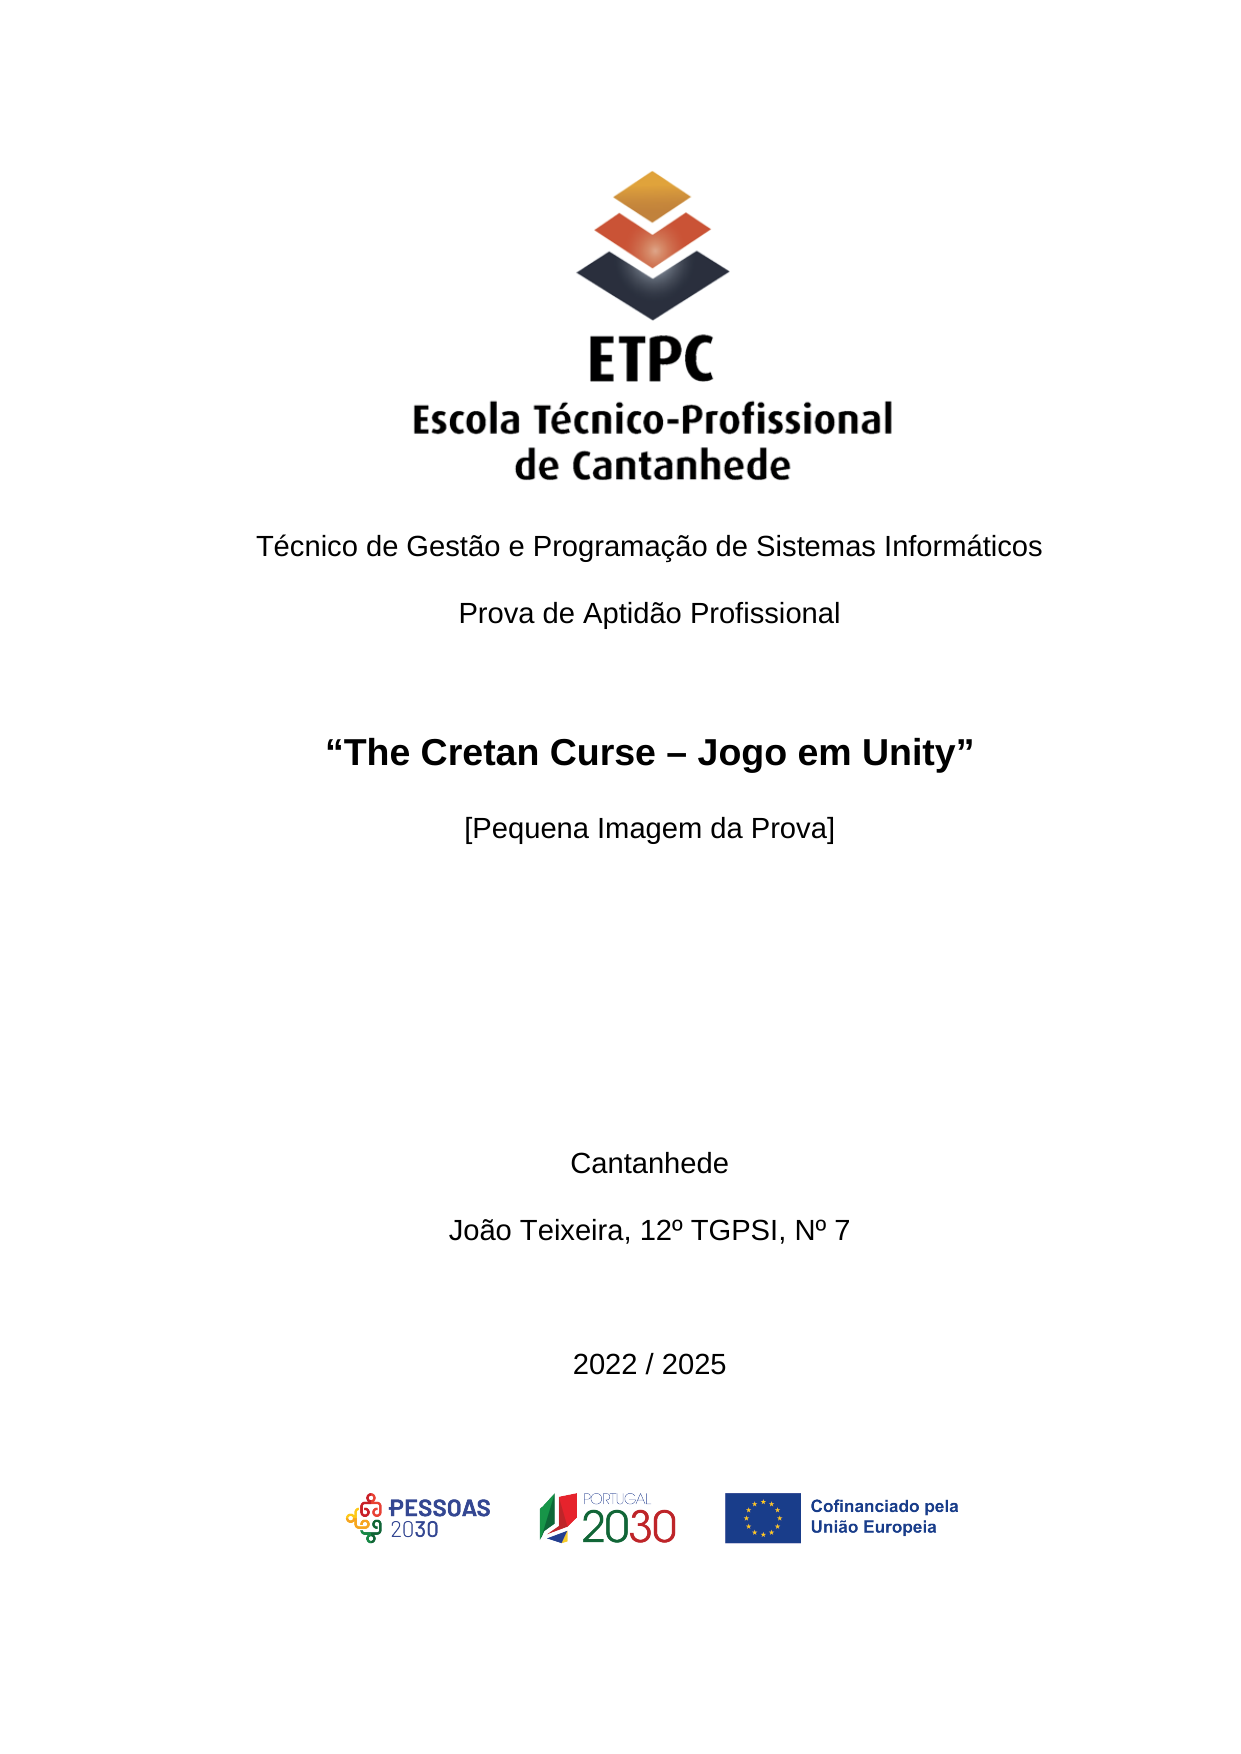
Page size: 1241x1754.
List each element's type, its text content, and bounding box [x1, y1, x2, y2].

text Cantanhede [207, 1146, 1092, 1180]
picture [380, 147, 919, 500]
text [Pequena Imagem da Prova] [207, 811, 1092, 845]
text “The Cretan Curse – Jogo em Unity” [207, 730, 1092, 773]
text João Teixeira, 12º TGPSI, Nº 7 [207, 1213, 1092, 1247]
picture [323, 1481, 977, 1561]
text Prova de Aptidão Profissional [207, 596, 1092, 630]
text Técnico de Gestão e Programação de Sistemas Informáticos [207, 529, 1092, 563]
text 2022 / 2025 [207, 1347, 1092, 1381]
